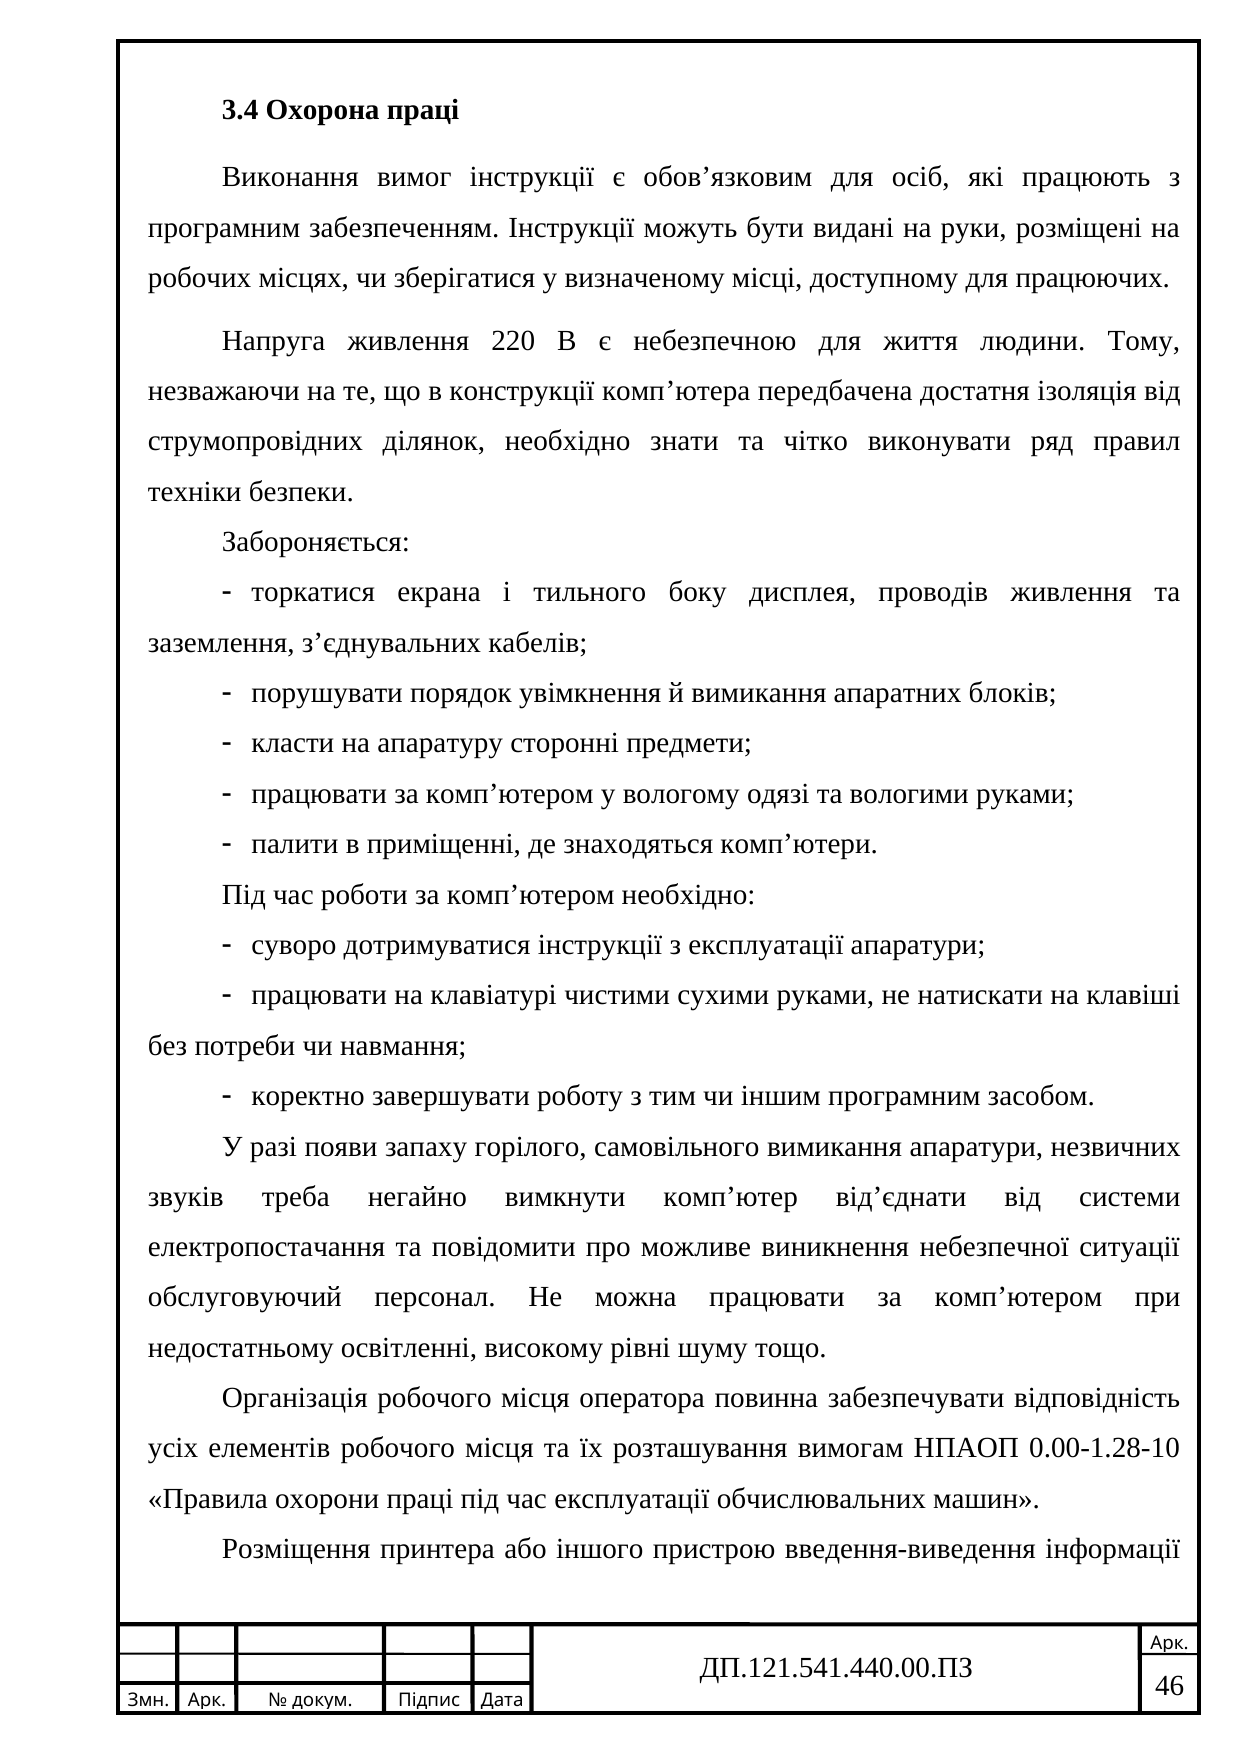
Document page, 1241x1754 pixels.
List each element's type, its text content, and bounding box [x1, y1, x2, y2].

text Виконання вимог інструкції є обов’язковим для осіб, які працюють з програмним забезпеченням. Інструкції можуть бути видані на руки, розміщені на робочих місцях, чи зберігатися у визначеному місці, доступному для працюючих. [148, 159, 1181, 293]
subtitle 3.4 Охорона праці [222, 92, 1181, 126]
list класти на апаратуру сторонні предмети; [148, 726, 1181, 759]
list торкатися екрана і тильного боку дисплея, проводів живлення та заземлення, з’єднувальних кабелів; [148, 574, 1181, 658]
list працювати на клавіатурі чистими сухими руками, не натискати на клавіші без потреби чи навмання; [148, 977, 1181, 1061]
text Забороняється: [148, 524, 1181, 558]
text Напруга живлення 220 В є небезпечною для життя людини. Тому, незважаючи на те, що в конструкції комп’ютера передбачена достатня ізоляція від струмопровідних ділянок, необхідно знати та чітко виконувати ряд правил техніки безпеки. [148, 323, 1181, 507]
text У разі появи запаху горілого, самовільного вимикання апаратури, незвичних звуків треба негайно вимкнути комп’ютер від’єднати від системи електропостачання та повідомити про можливе виникнення небезпечної ситуації обслуговуючий персонал. Не можна працювати за комп’ютером при недостатньому освітленні, високому рівні шуму тощо. [148, 1129, 1181, 1363]
list порушувати порядок увімкнення й вимикання апаратних блоків; [148, 675, 1181, 709]
list палити в приміщенні, де знаходяться комп’ютери. [148, 826, 1181, 860]
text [148, 1531, 1181, 1565]
text Під час роботи за комп’ютером необхідно: [148, 877, 1181, 910]
list працювати за комп’ютером у вологому одязі та вологими руками; [148, 776, 1181, 809]
list суворо дотримуватися інструкції з експлуатації апаратури; [148, 927, 1181, 961]
text Організація робочого місця оператора повинна забезпечувати відповідність усіх елементів робочого місця та їх розташування вимогам НПАОП 0.00-1.28-10 «Правила охорони праці під час експлуатації обчислювальних машин». [148, 1380, 1181, 1514]
list коректно завершувати роботу з тим чи іншим програмним засобом. [148, 1078, 1181, 1112]
